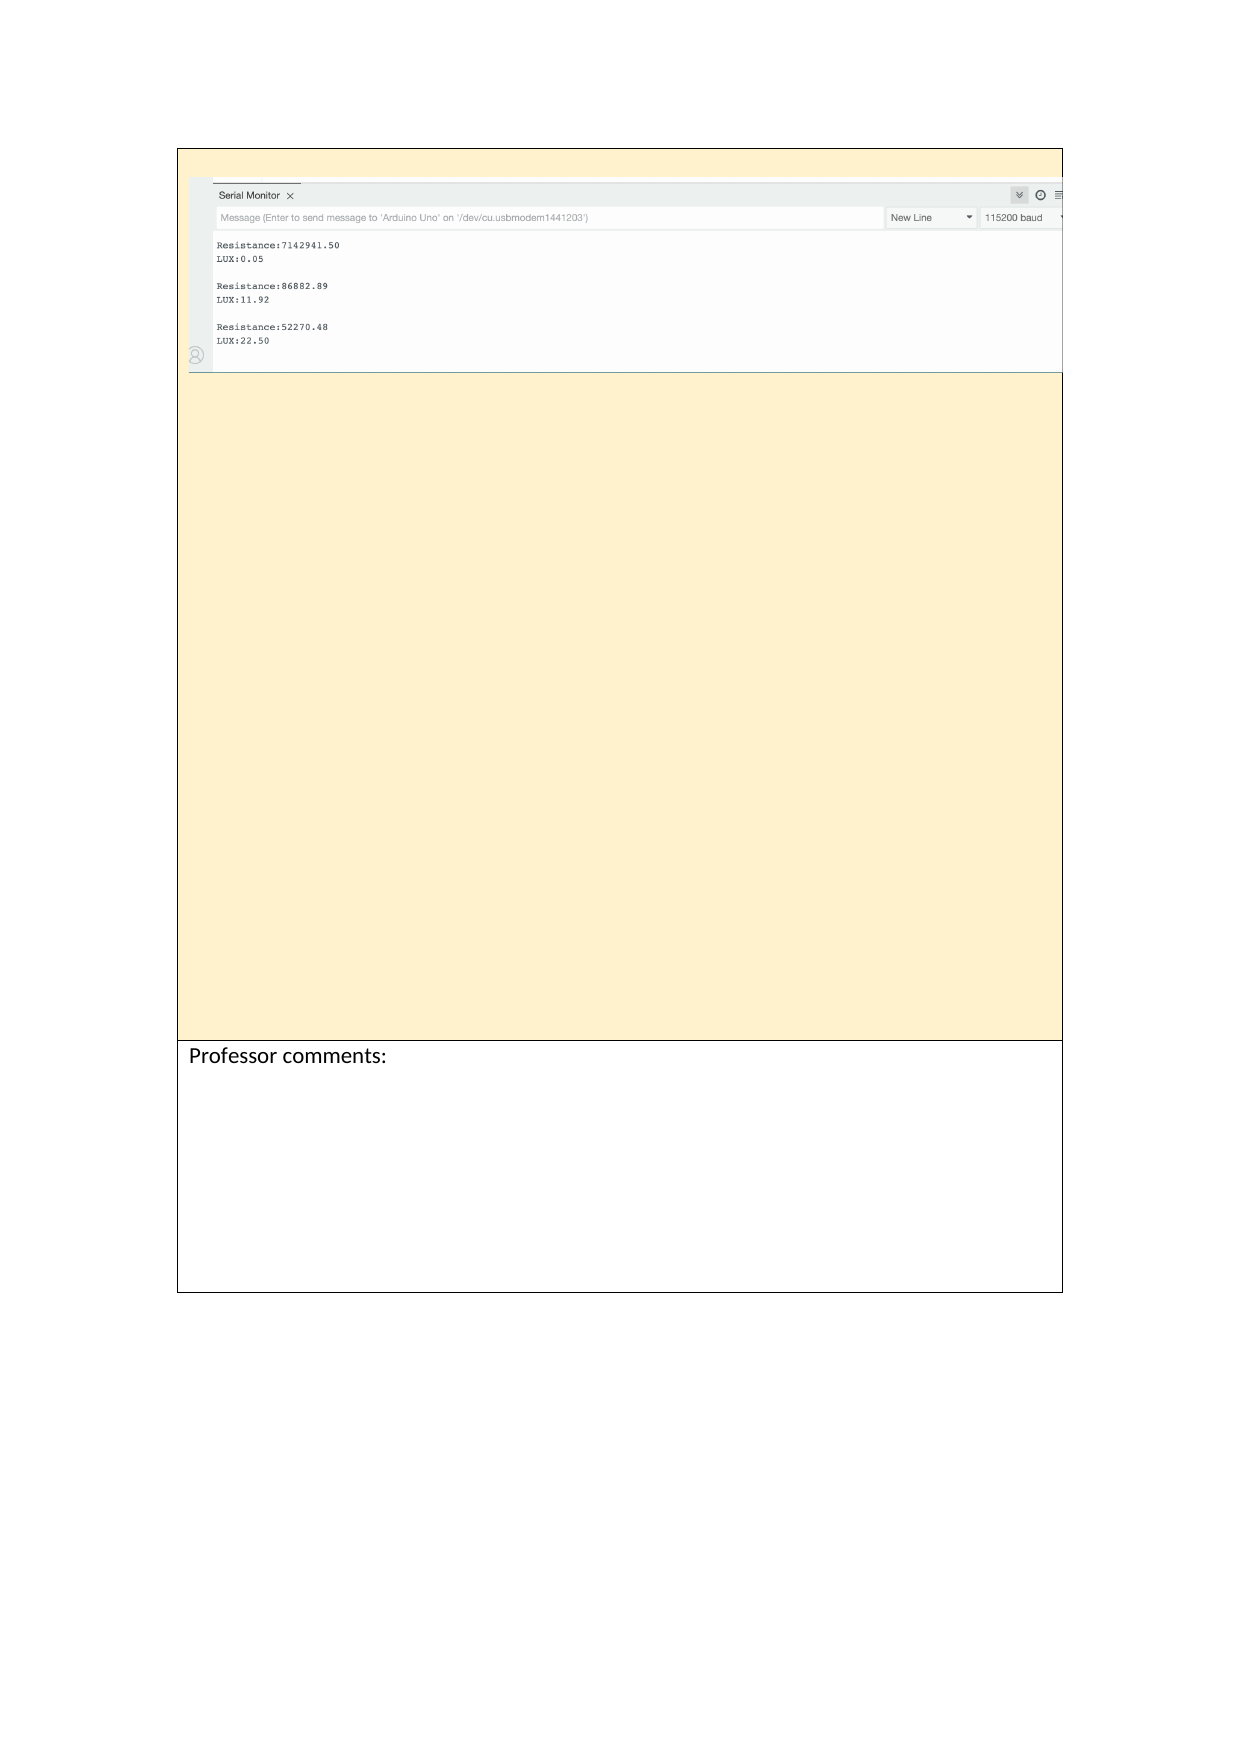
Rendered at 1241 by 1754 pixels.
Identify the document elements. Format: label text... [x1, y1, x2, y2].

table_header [178, 149, 1062, 1040]
picture [188, 177, 1063, 373]
table_cell Professor comments: [178, 1041, 1062, 1292]
